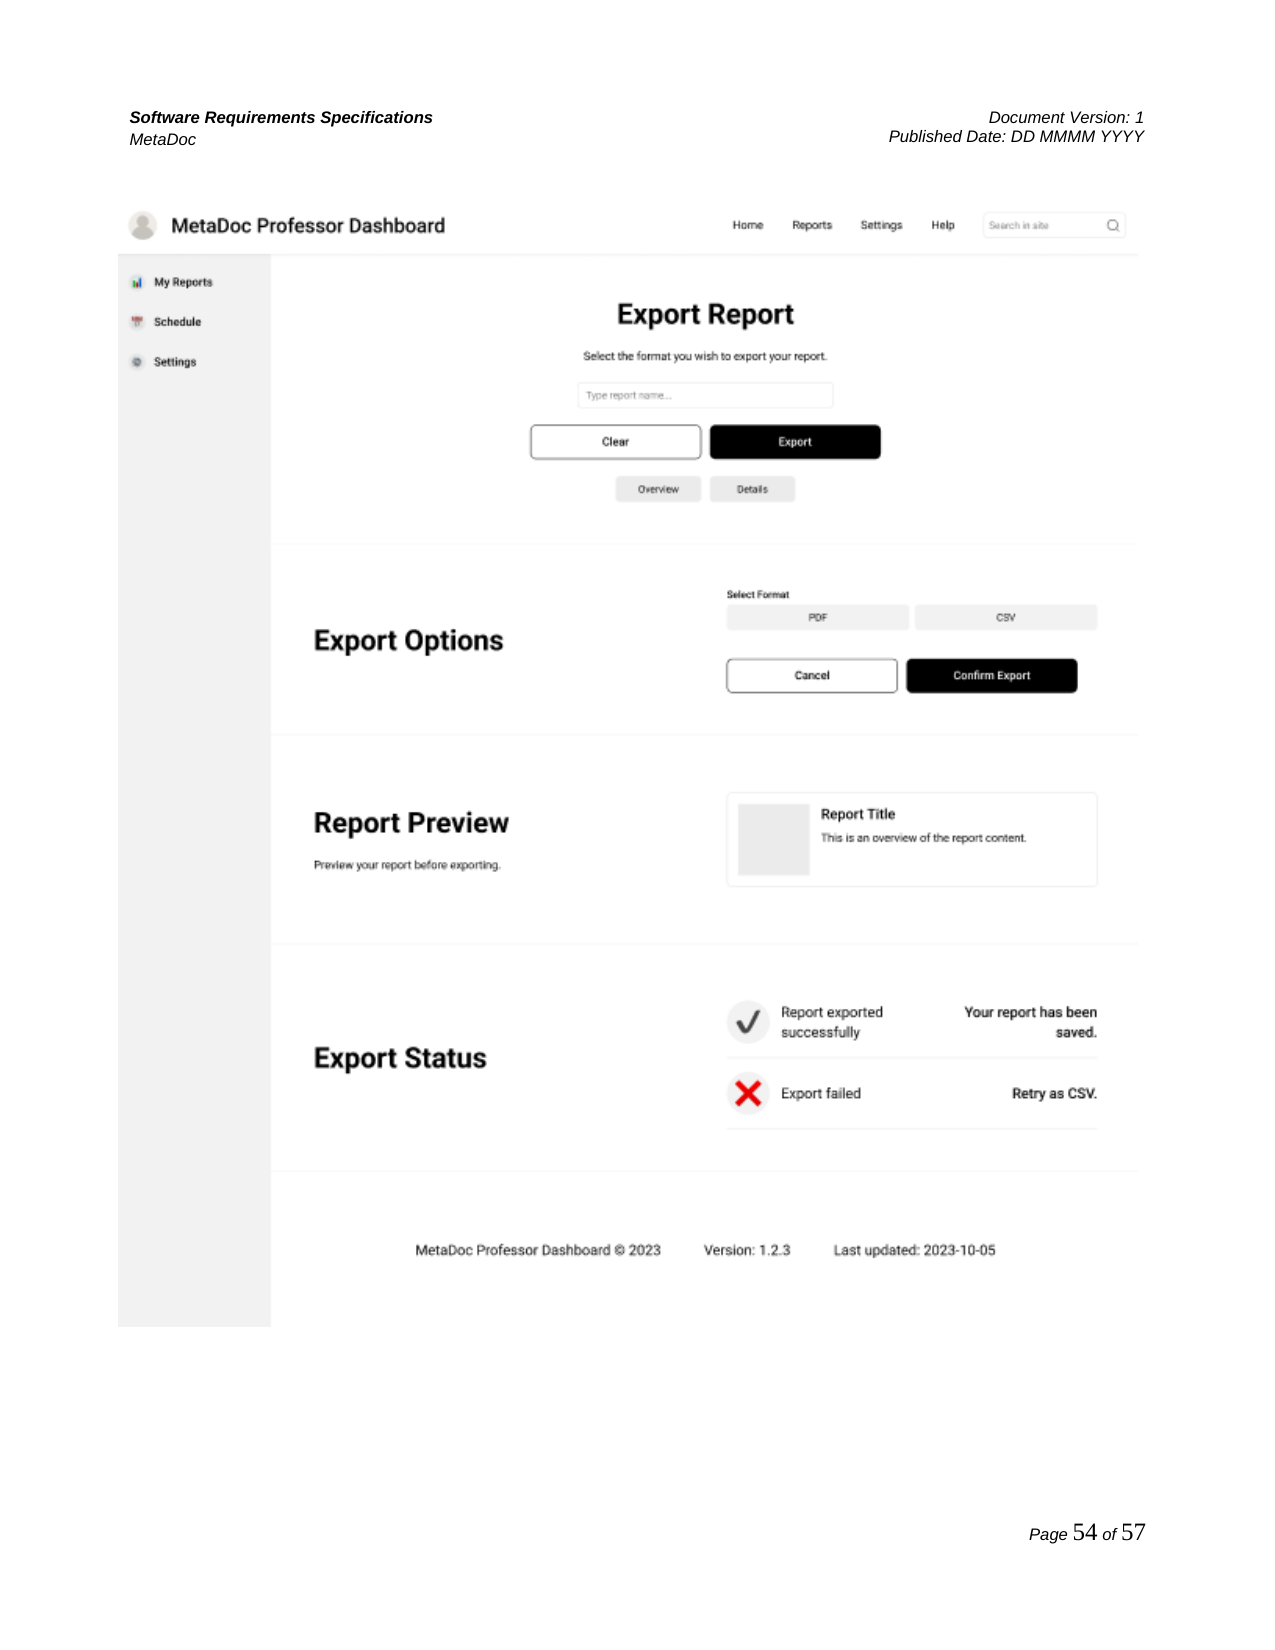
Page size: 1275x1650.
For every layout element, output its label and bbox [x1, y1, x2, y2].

picture [118, 202, 1139, 1327]
